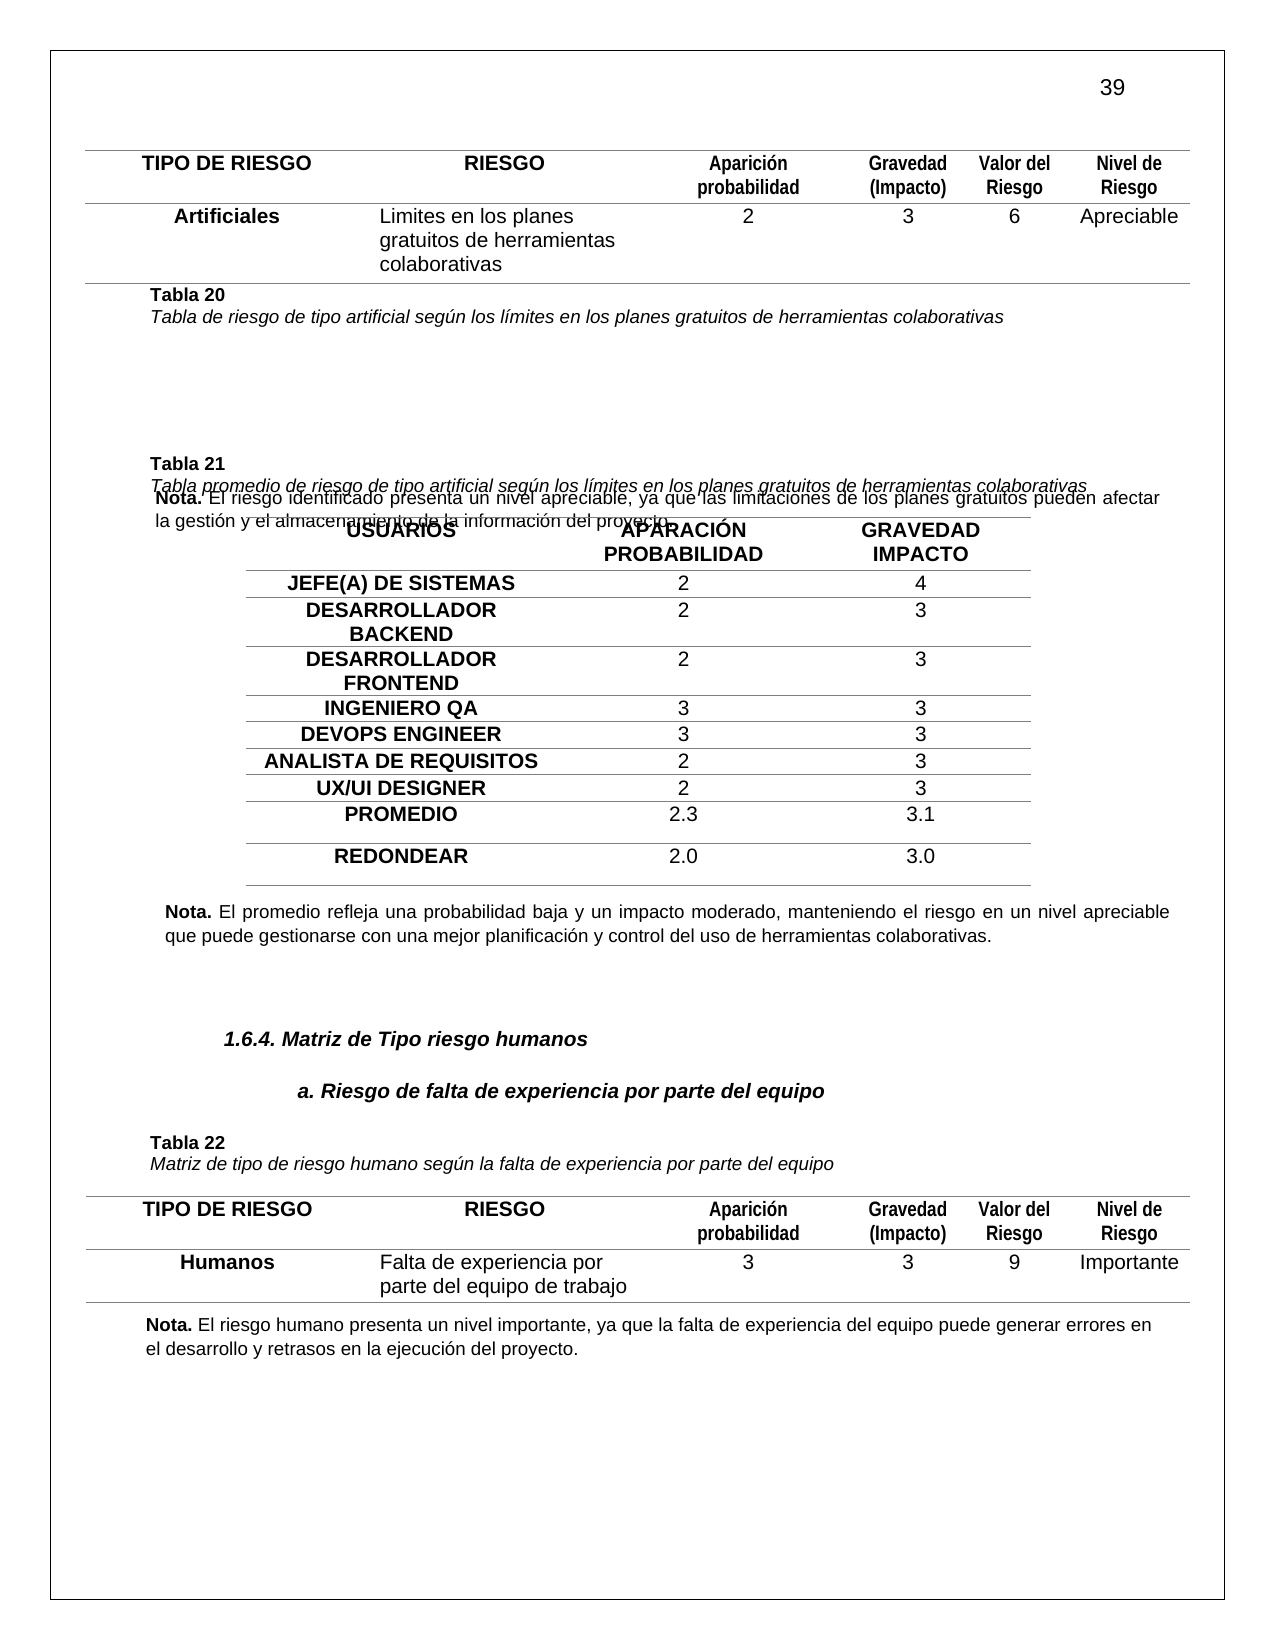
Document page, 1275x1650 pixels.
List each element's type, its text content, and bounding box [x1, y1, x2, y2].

table_cell REDONDEAR [246, 844, 557, 885]
table_cell Falta de experiencia por parte del equipo de trabajo [368, 1250, 641, 1302]
table_cell INGENIERO QA [246, 696, 557, 721]
table_header Aparición probabilidad [641, 151, 855, 203]
table_cell 9 [960, 1250, 1068, 1302]
table_cell 3 [810, 722, 1031, 748]
text 1.6.4. Matriz de Tipo riesgo humanos [150, 1026, 1125, 1050]
table_cell JEFE(A) DE SISTEMAS [246, 571, 557, 597]
table_cell 3 [855, 204, 960, 283]
table_cell 3 [557, 696, 810, 721]
table_cell Importante [1068, 1250, 1190, 1302]
table_cell 3.0 [810, 844, 1031, 885]
table_cell 2.3 [557, 802, 810, 843]
table_cell 3 [641, 1250, 855, 1302]
table_cell 3 [810, 696, 1031, 721]
table_cell 3 [557, 722, 810, 748]
table_header RIESGO [368, 1197, 641, 1249]
table_header TIPO DE RIESGO [85, 151, 368, 203]
table_header APARACIÓN PROBABILIDAD [557, 518, 810, 570]
table_cell DESARROLLADOR BACKEND [246, 598, 557, 646]
table_header Nivel de Riesgo [1068, 1197, 1190, 1249]
table_cell Apreciable [1069, 204, 1189, 283]
table_cell 2 [641, 204, 855, 283]
table_cell 3 [855, 1250, 960, 1302]
table_cell 2 [557, 647, 810, 694]
text Tabla 20 Tabla de riesgo de tipo artificial según los límites en los planes gratuitos de herramientas colaborativas [150, 284, 1125, 327]
text a. Riesgo de falta de experiencia por parte del equipo [224, 1079, 1125, 1103]
table_cell UX/UI DESIGNER [246, 775, 557, 801]
table_header Gravedad (Impacto) [855, 1197, 960, 1249]
table_header TIPO DE RIESGO [86, 1197, 368, 1249]
table_cell 2 [557, 598, 810, 646]
table_cell DEVOPS ENGINEER [246, 722, 557, 748]
text Tabla 21 Tabla promedio de riesgo de tipo artificial según los límites en los planes gratuitos de herramientas colaborativas [150, 453, 1125, 496]
table_cell 4 [810, 571, 1031, 597]
table_cell 6 [960, 204, 1068, 283]
table_cell 2 [557, 775, 810, 801]
table_cell PROMEDIO [246, 802, 557, 843]
table_cell 3 [810, 775, 1031, 801]
table_header GRAVEDAD IMPACTO [810, 518, 1031, 570]
table_cell Limites en los planes gratuitos de herramientas colaborativas [368, 204, 641, 283]
table_header USUARIOS [246, 518, 557, 570]
table_header Valor del Riesgo [960, 151, 1068, 203]
table_cell 2 [557, 749, 810, 774]
table_cell 2.0 [557, 844, 810, 885]
table_cell 3 [810, 749, 1031, 774]
table_header Aparición probabilidad [641, 1197, 855, 1249]
table_cell 2 [557, 571, 810, 597]
table_cell 3 [810, 647, 1031, 694]
table_cell DESARROLLADOR FRONTEND [246, 647, 557, 694]
table_header Nivel de Riesgo [1069, 151, 1189, 203]
table_cell ANALISTA DE REQUISITOS [246, 749, 557, 774]
table_cell 3 [810, 598, 1031, 646]
table_header Valor del Riesgo [960, 1197, 1068, 1249]
text Tabla 22 Matriz de tipo de riesgo humano según la falta de experiencia por parte del equipo [150, 1132, 1125, 1175]
table_cell Humanos [86, 1250, 368, 1302]
table_cell 3.1 [810, 802, 1031, 843]
table_cell Artificiales [85, 204, 368, 283]
table_header Gravedad (Impacto) [855, 151, 960, 203]
table_header RIESGO [368, 151, 641, 203]
